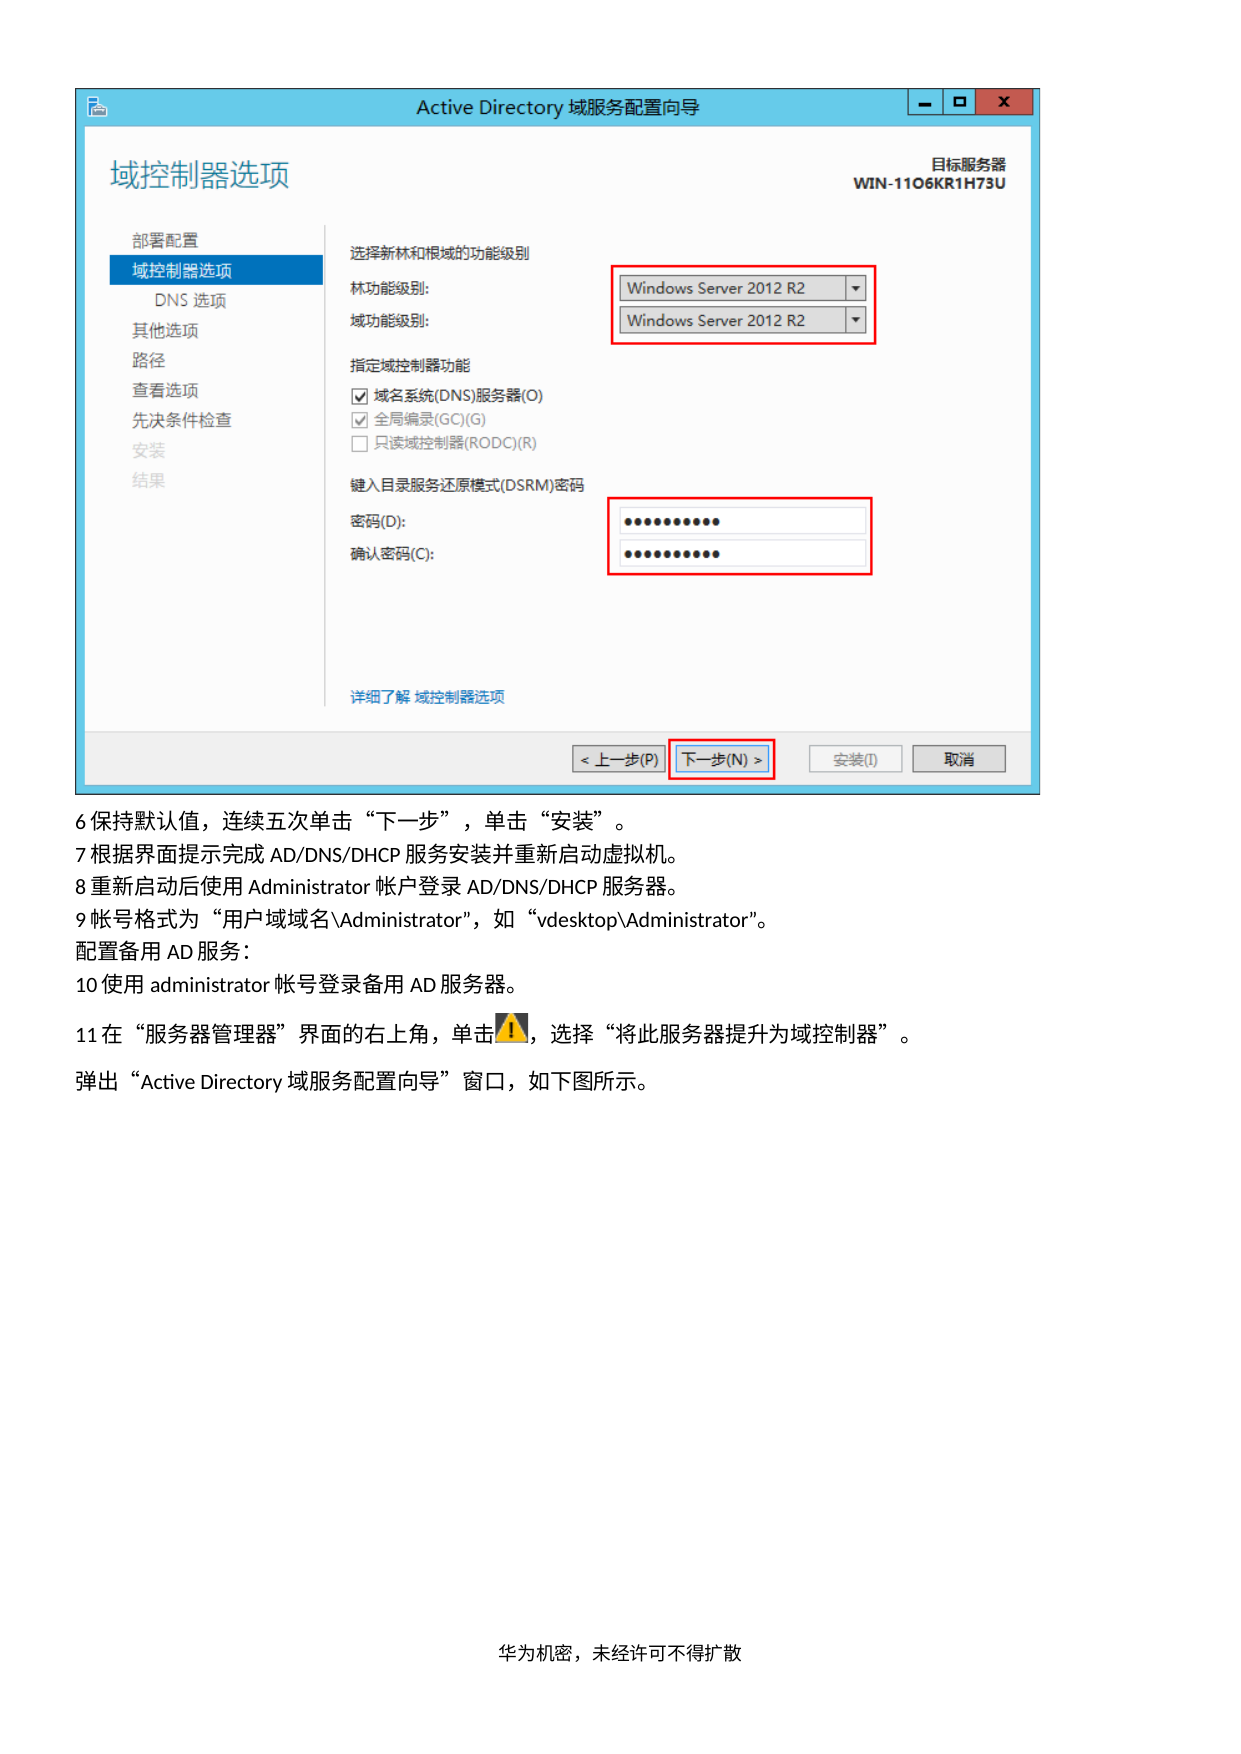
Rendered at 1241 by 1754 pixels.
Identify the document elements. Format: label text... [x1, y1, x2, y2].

text 10使用administrator帐号登录备用AD服务器。 [75, 966, 1165, 999]
text 6保持默认值，连续五次单击“下一步”，单击“安装”。 [75, 804, 1165, 836]
text 11在“服务器管理器”界面的右上角，单击，选择“将此服务器提升为域控制器”。 [75, 999, 1165, 1064]
picture [75, 88, 1041, 795]
text 配置备用AD服务： [75, 934, 1165, 966]
text 7根据界面提示完成AD/DNS/DHCP服务安装并重新启动虚拟机。 [75, 836, 1165, 869]
text 弹出“Active Directory 域服务配置向导”窗口，如下图所示。 [75, 1064, 1165, 1096]
picture [495, 1013, 529, 1043]
text 9帐号格式为“用户域域名\Administrator”，如“vdesktop\Administrator”。 [75, 901, 1165, 934]
text 8重新启动后使用Administrator帐户登录AD/DNS/DHCP服务器。 [75, 869, 1165, 901]
